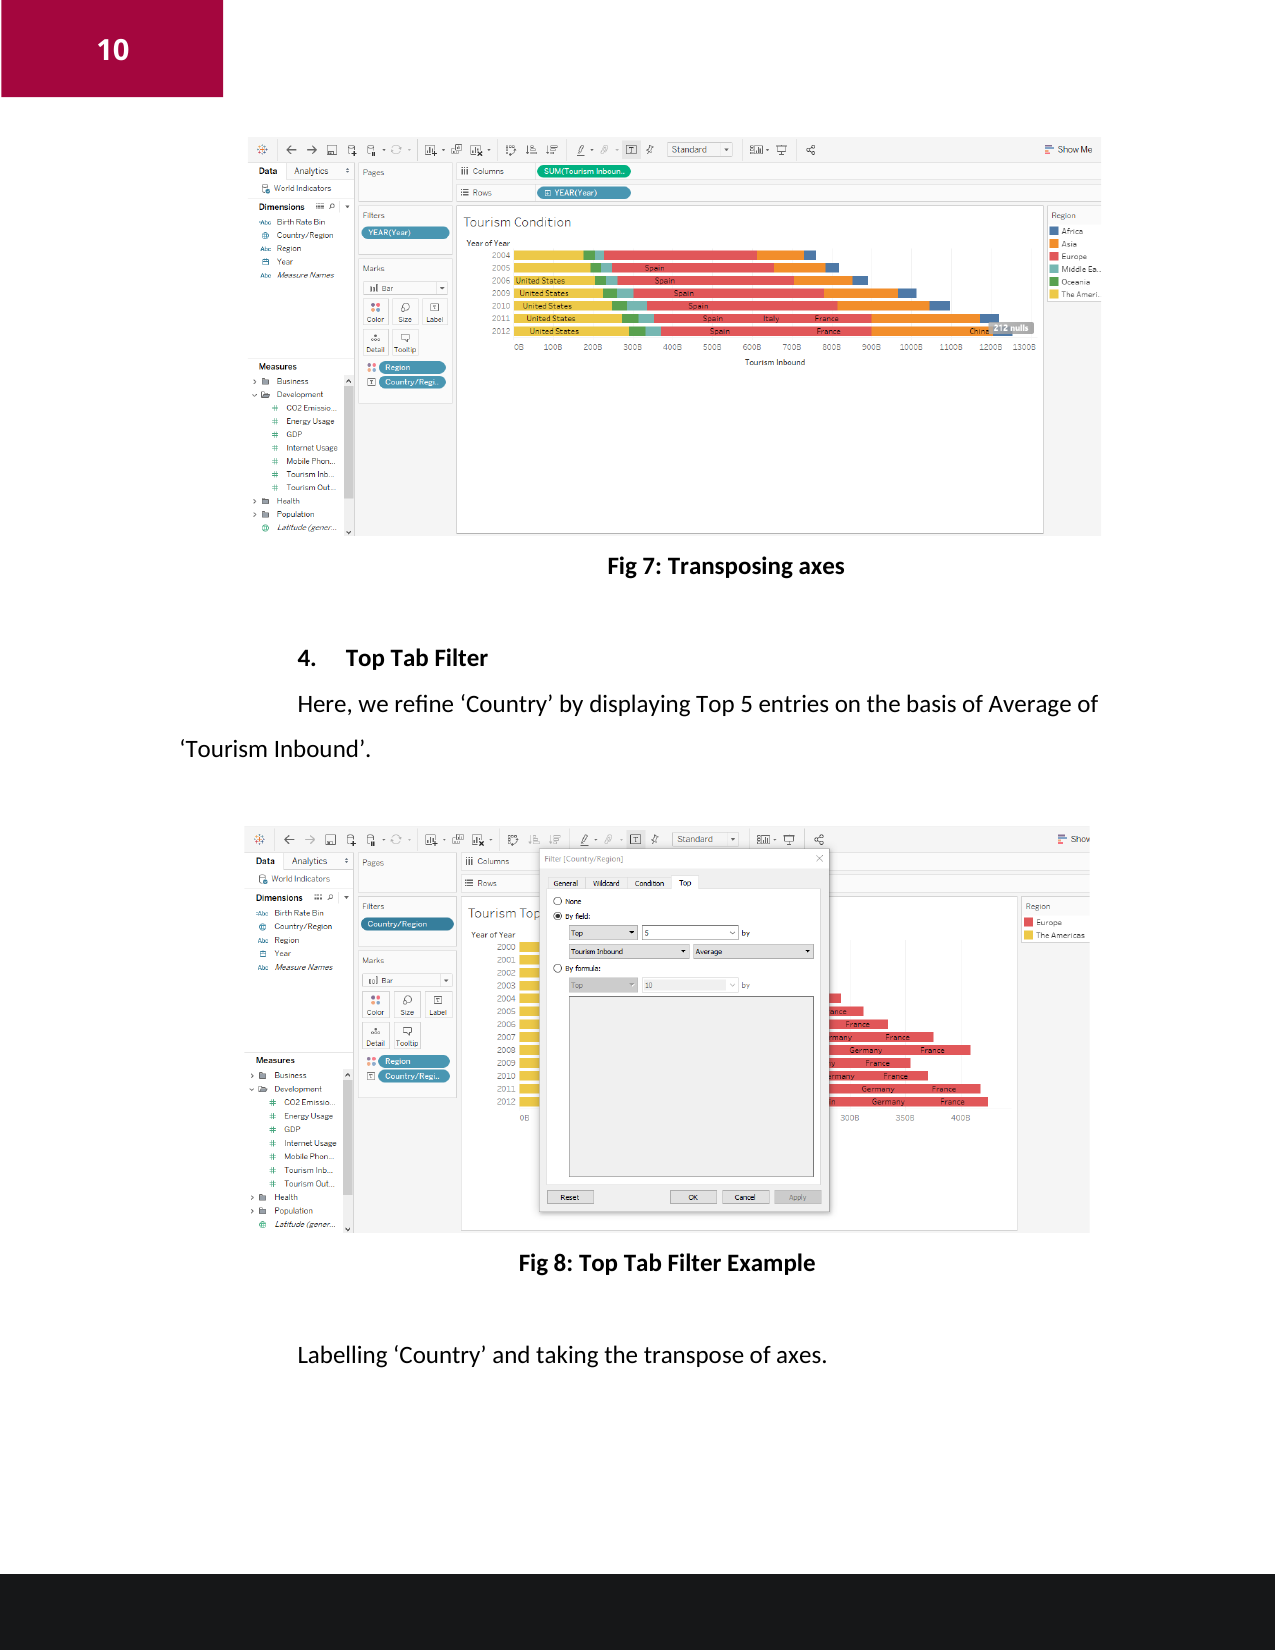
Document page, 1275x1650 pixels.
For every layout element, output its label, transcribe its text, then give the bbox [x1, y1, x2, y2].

text Labelling ‘Country’ and taking the transpose of axes. [179, 1339, 1155, 1369]
text Here, we refine ‘Country’ by displaying Top 5 entries on the basis of Average of ‘Tourism Inbound’. [179, 688, 1155, 764]
text Fig 8: Top Tab Filter Example [179, 1247, 1155, 1278]
text Fig 7: Transposing axes [179, 551, 1155, 581]
picture [247, 137, 1102, 536]
list Top Tab Filter [297, 642, 1155, 672]
picture [244, 825, 1090, 1233]
